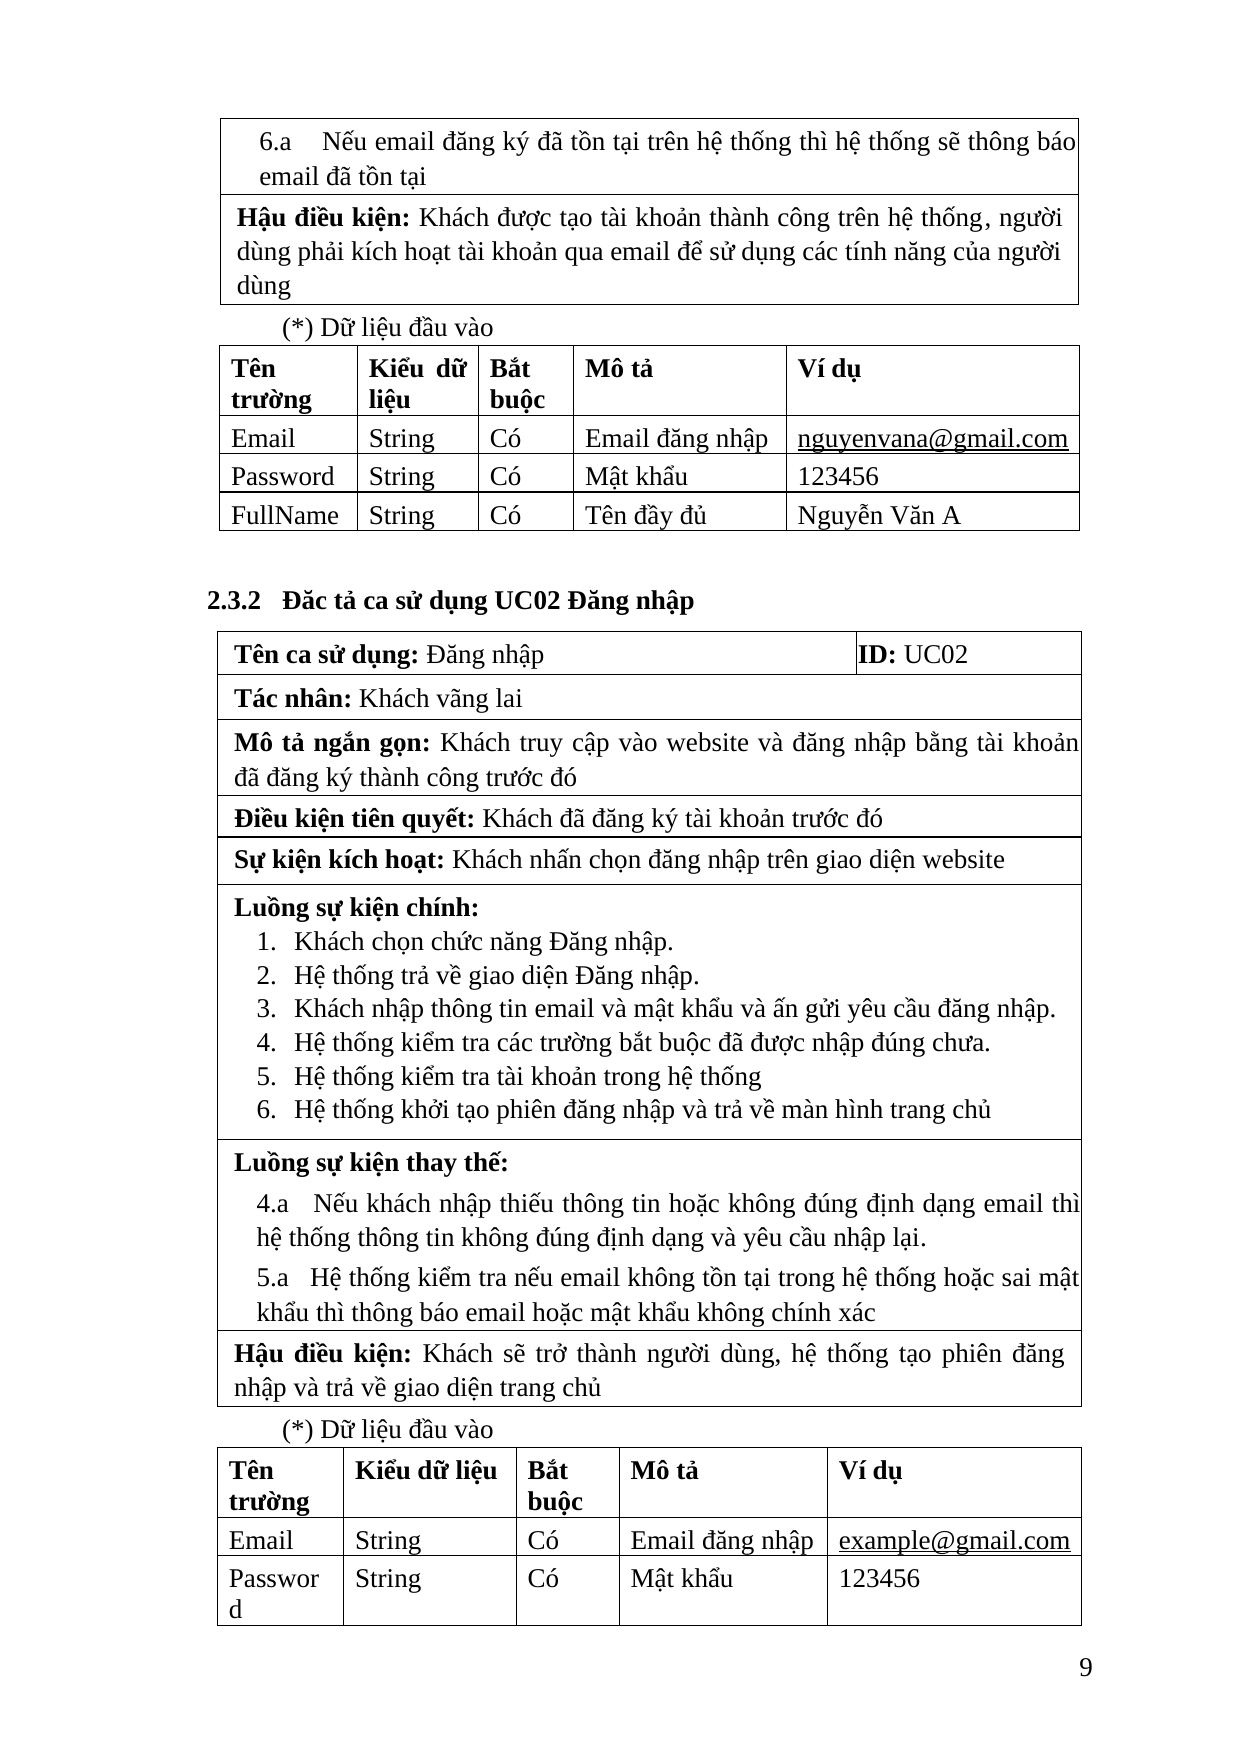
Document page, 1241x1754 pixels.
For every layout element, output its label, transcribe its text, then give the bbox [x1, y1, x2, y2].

text (*) Dữ liệu đầu vào [207, 311, 1092, 342]
table_cell Hậu điều kiện: Khách được tạo tài khoản thành công trên hệ thống, người dùng phải kích hoạt tài khoản qua email để sử dụng các tính năng của người dùng [221, 195, 1078, 303]
table_cell 123456 [787, 454, 1079, 491]
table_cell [221, 119, 1078, 194]
table_cell String [344, 1556, 516, 1624]
table_cell Luồng sự kiện thay thế: 4.a Nếu khách nhập thiếu thông tin hoặc không đúng định dạng email thì hệ thống thông tin không đúng định dạng và yêu cầu nhập lại. 5.a Hệ thống kiểm tra nếu email không tồn tại trong hệ thống hoặc sai mật khẩu thì thông báo email hoặc mật khẩu không chính xác [218, 1140, 1081, 1330]
table_cell Mật khẩu [574, 454, 786, 491]
table_cell Có [517, 1556, 619, 1624]
table_cell Hậu điều kiện: Khách sẽ trở thành người dùng, hệ thống tạo phiên đăng nhập và trả về giao diện trang chủ [218, 1331, 1081, 1406]
table_header Ví dụ [787, 346, 1079, 414]
text (*) Dữ liệu đầu vào [207, 1413, 1092, 1444]
table_header Mô tả [620, 1448, 827, 1517]
table_header Bắt buộc [517, 1448, 619, 1517]
table_cell nguyenvana@gmail.com [787, 416, 1079, 453]
subtitle Đăc tả ca sử dụng UC02 Đăng nhập [207, 584, 1092, 615]
table_cell example@gmail.com [828, 1518, 1081, 1555]
table_cell Email [220, 416, 357, 453]
table_cell Email đăng nhập [574, 416, 786, 453]
table_cell Email [218, 1518, 343, 1555]
table_cell Sự kiện kích hoạt: Khách nhấn chọn đăng nhập trên giao diện website [218, 838, 1081, 884]
table_header Mô tả [574, 346, 786, 414]
table_cell Tên đầy đủ [574, 493, 786, 530]
table_cell String [358, 416, 478, 453]
table_cell String [358, 493, 478, 530]
table_cell FullName [220, 493, 357, 530]
table_cell String [344, 1518, 516, 1555]
table_cell Có [479, 493, 573, 530]
table_header Tên ca sử dụng: Đăng nhập [218, 632, 856, 674]
table_cell Có [479, 454, 573, 491]
table_cell Luồng sự kiện chính: Khách chọn chức năng Đăng nhập. Hệ thống trả về giao diện Đăng nhập. Khách nhập thông tin email và mật khẩu và ấn gửi yêu cầu đăng nhập. Hệ thống kiểm tra các trường bắt buộc đã được nhập đúng chưa. Hệ thống kiểm tra tài khoản trong hệ thống Hệ thống khởi tạo phiên đăng nhập và trả về màn hình trang chủ [218, 885, 1081, 1139]
table_cell Điều kiện tiên quyết: Khách đã đăng ký tài khoản trước đó [218, 796, 1081, 836]
table_cell Có [517, 1518, 619, 1555]
table_cell String [358, 454, 478, 491]
table_cell 123456 [828, 1556, 1081, 1624]
table_cell Nguyễn Văn A [787, 493, 1079, 530]
table_header Kiểu dữ liệu [344, 1448, 516, 1517]
table_cell Tác nhân: Khách vãng lai [218, 675, 1081, 719]
table_cell Email đăng nhập [620, 1518, 827, 1555]
table_cell Password [220, 454, 357, 491]
table_cell Mô tả ngắn gọn: Khách truy cập vào website và đăng nhập bằng tài khoản đã đăng ký thành công trước đó [218, 720, 1081, 795]
table_cell Mật khẩu [620, 1556, 827, 1624]
table_header Tên trường [218, 1448, 343, 1517]
table_header Ví dụ [828, 1448, 1081, 1517]
table_header Kiểu dữ liệu [358, 346, 478, 414]
table_cell Password [218, 1556, 343, 1624]
table_header Bắt buộc [479, 346, 573, 414]
table_header ID: UC02 [857, 632, 1081, 674]
table_cell Có [479, 416, 573, 453]
table_header Tên trường [220, 346, 357, 414]
